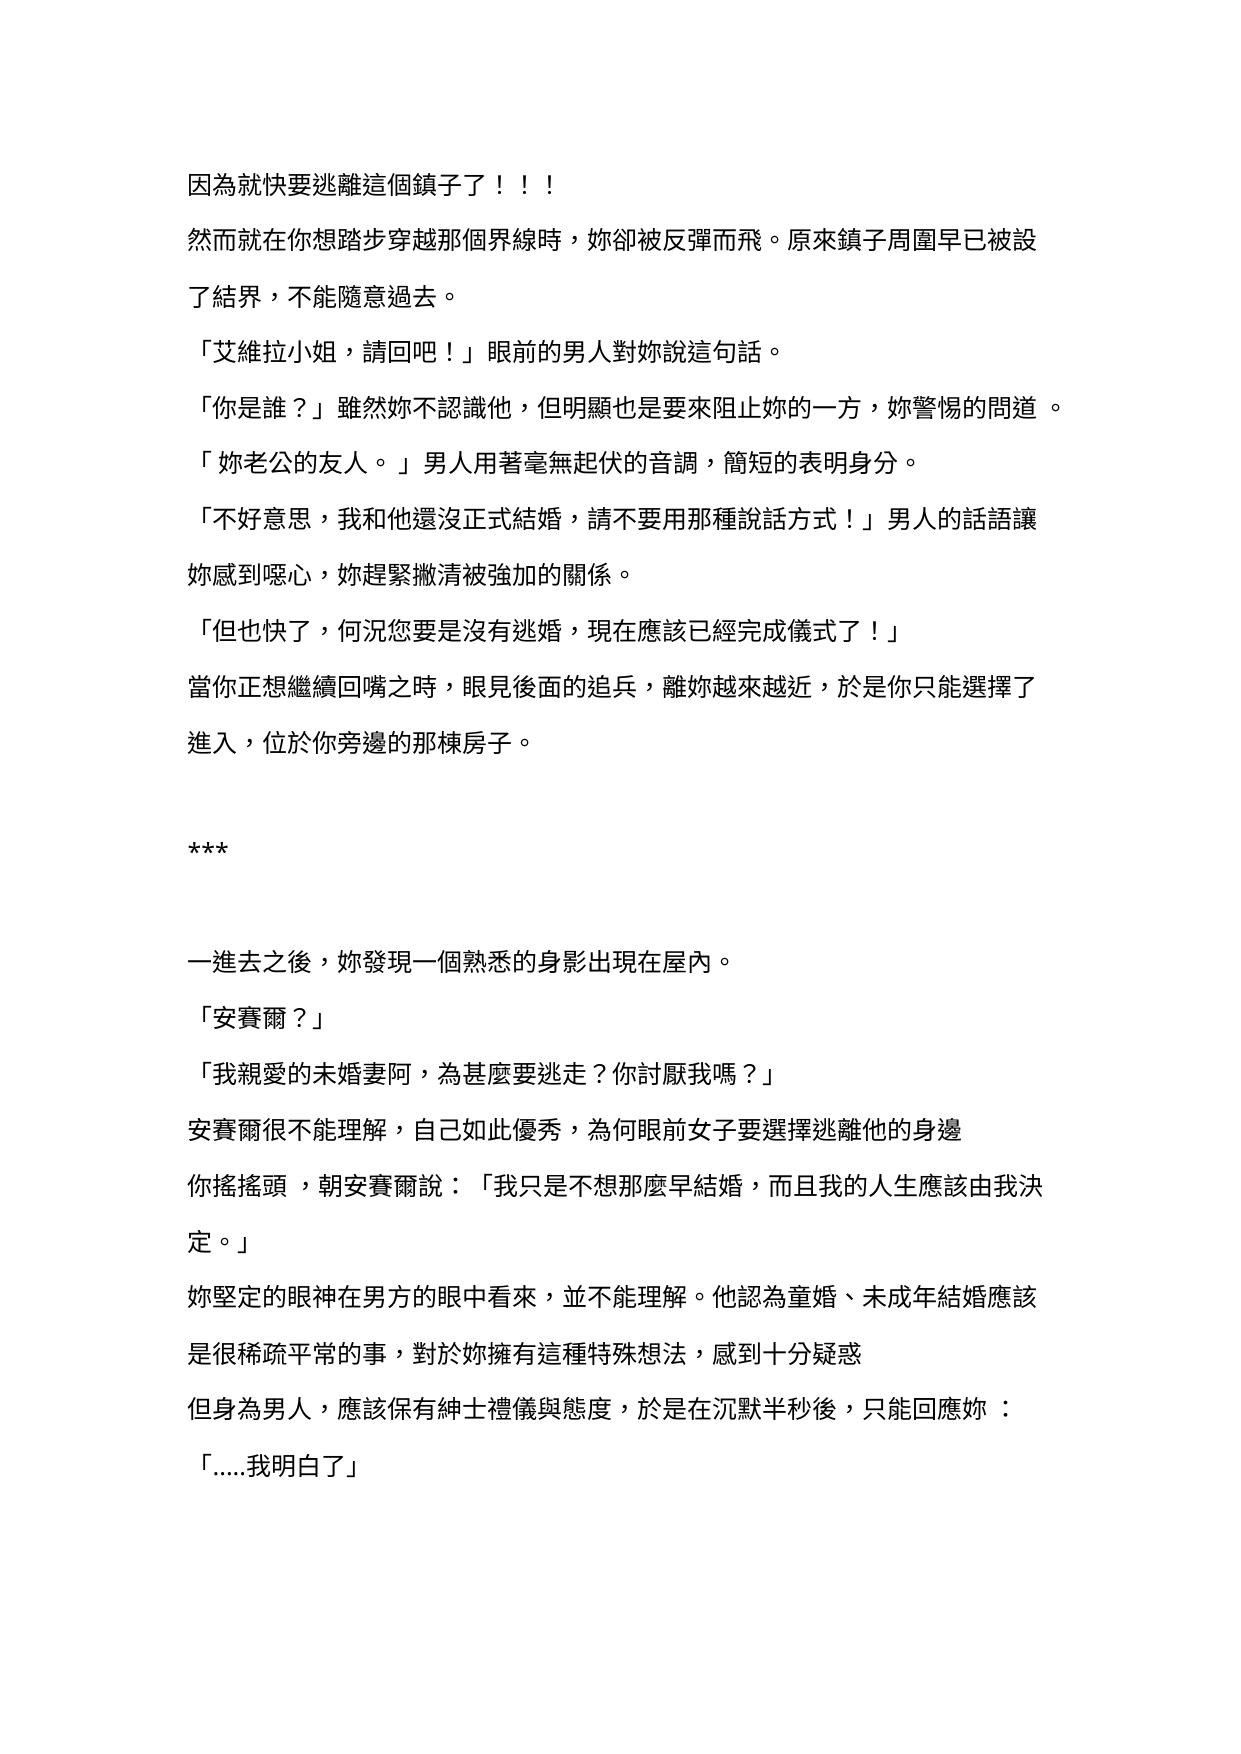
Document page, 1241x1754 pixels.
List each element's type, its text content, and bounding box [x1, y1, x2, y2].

text 一進去之後，妳發現一個熟悉的身影出現在屋內。 「安賽爾？」 「我親愛的未婚妻阿，為甚麼要逃走？你討厭我嗎？」 [187, 942, 1053, 1092]
text *** [187, 833, 1053, 870]
text 當你正想繼續回嘴之時，眼見後面的追兵，離妳越來越近，於是你只能選擇了進入，位於你旁邊的那棟房子。 [187, 666, 1053, 760]
text 因為就快要逃離這個鎮子了！！！ [187, 164, 1053, 202]
text 「艾維拉小姐，請回吧！」眼前的男人對妳說這句話。 [187, 332, 1053, 369]
text 「你是誰？」雖然妳不認識他，但明顯也是要來阻止妳的一方，妳警惕的問道 。 [187, 388, 1053, 425]
text 安賽爾很不能理解，自己如此優秀，為何眼前女子要選擇逃離他的身邊 [187, 1110, 1053, 1147]
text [187, 1389, 1053, 1483]
text 「 妳老公的友人。 」男人用著毫無起伏的音調，簡短的表明身分。 [187, 443, 1053, 481]
text 「但也快了，何況您要是沒有逃婚，現在應該已經完成儀式了！」 [187, 611, 1053, 648]
text 你搖搖頭 ，朝安賽爾說：「我只是不想那麼早結婚，而且我的人生應該由我決定。」 [187, 1165, 1053, 1259]
text 妳堅定的眼神在男方的眼中看來，並不能理解。他認為童婚、未成年結婚應該是很稀疏平常的事，對於妳擁有這種特殊想法，感到十分疑惑 [187, 1277, 1053, 1371]
text 「不好意思，我和他還沒正式結婚，請不要用那種說話方式！」男人的話語讓妳感到噁心，妳趕緊撇清被強加的關係。 [187, 499, 1053, 593]
text 然而就在你想踏步穿越那個界線時，妳卻被反彈而飛。原來鎮子周圍早已被設了結界，不能隨意過去。 [187, 220, 1053, 314]
